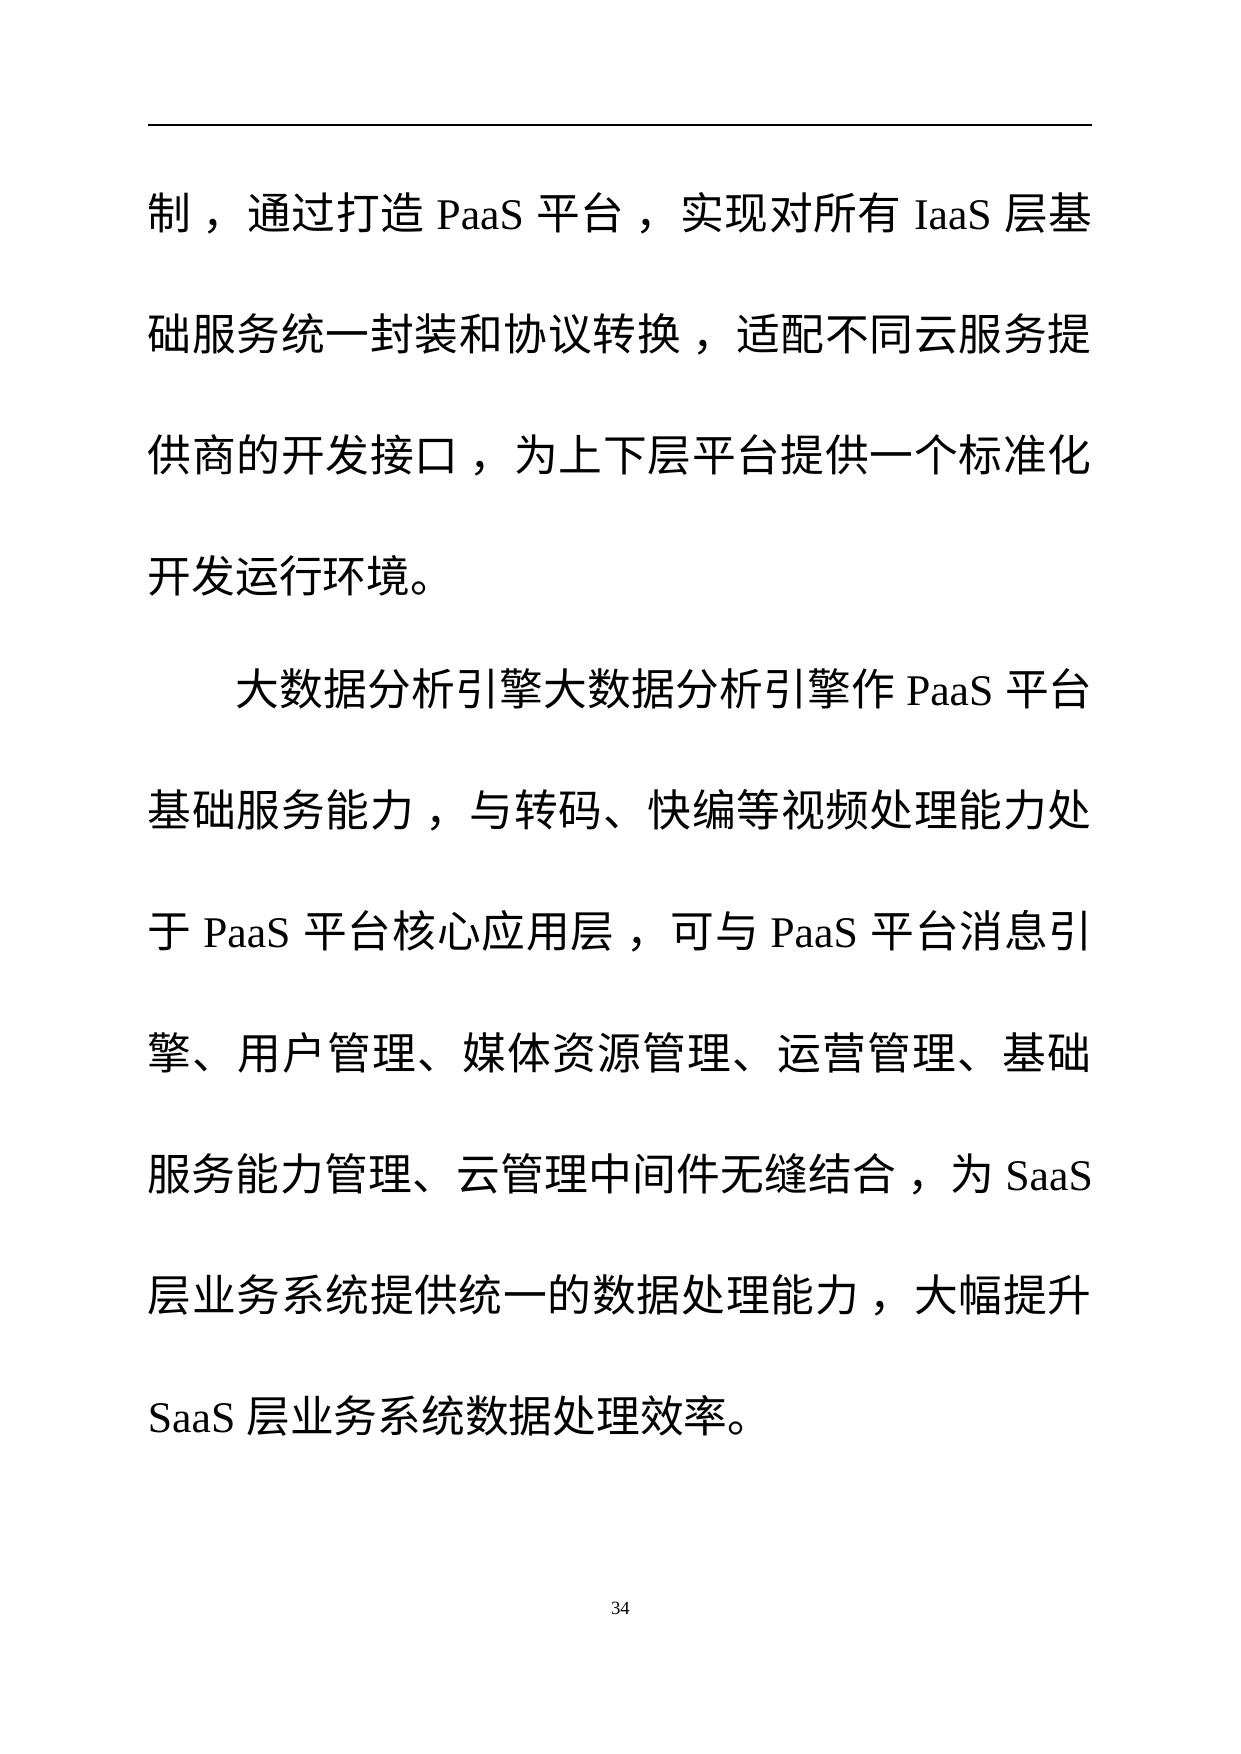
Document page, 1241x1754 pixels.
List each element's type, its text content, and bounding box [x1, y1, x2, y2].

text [148, 170, 1092, 614]
text 大数据分析引擎大数据分析引擎作 PaaS 平台基础服务能力 ，与转码、快编等视频处理能力处于 PaaS 平台核心应用层 ，可与 PaaS 平台消息引擎、用户管理、媒体资源管理、运营管理、基础服务能力管理、云管理中间件无缝结合 ，为 SaaS 层业务系统提供统一的数据处理能力 ，大幅提升 SaaS 层业务系统数据处理效率。 [148, 646, 1092, 1454]
